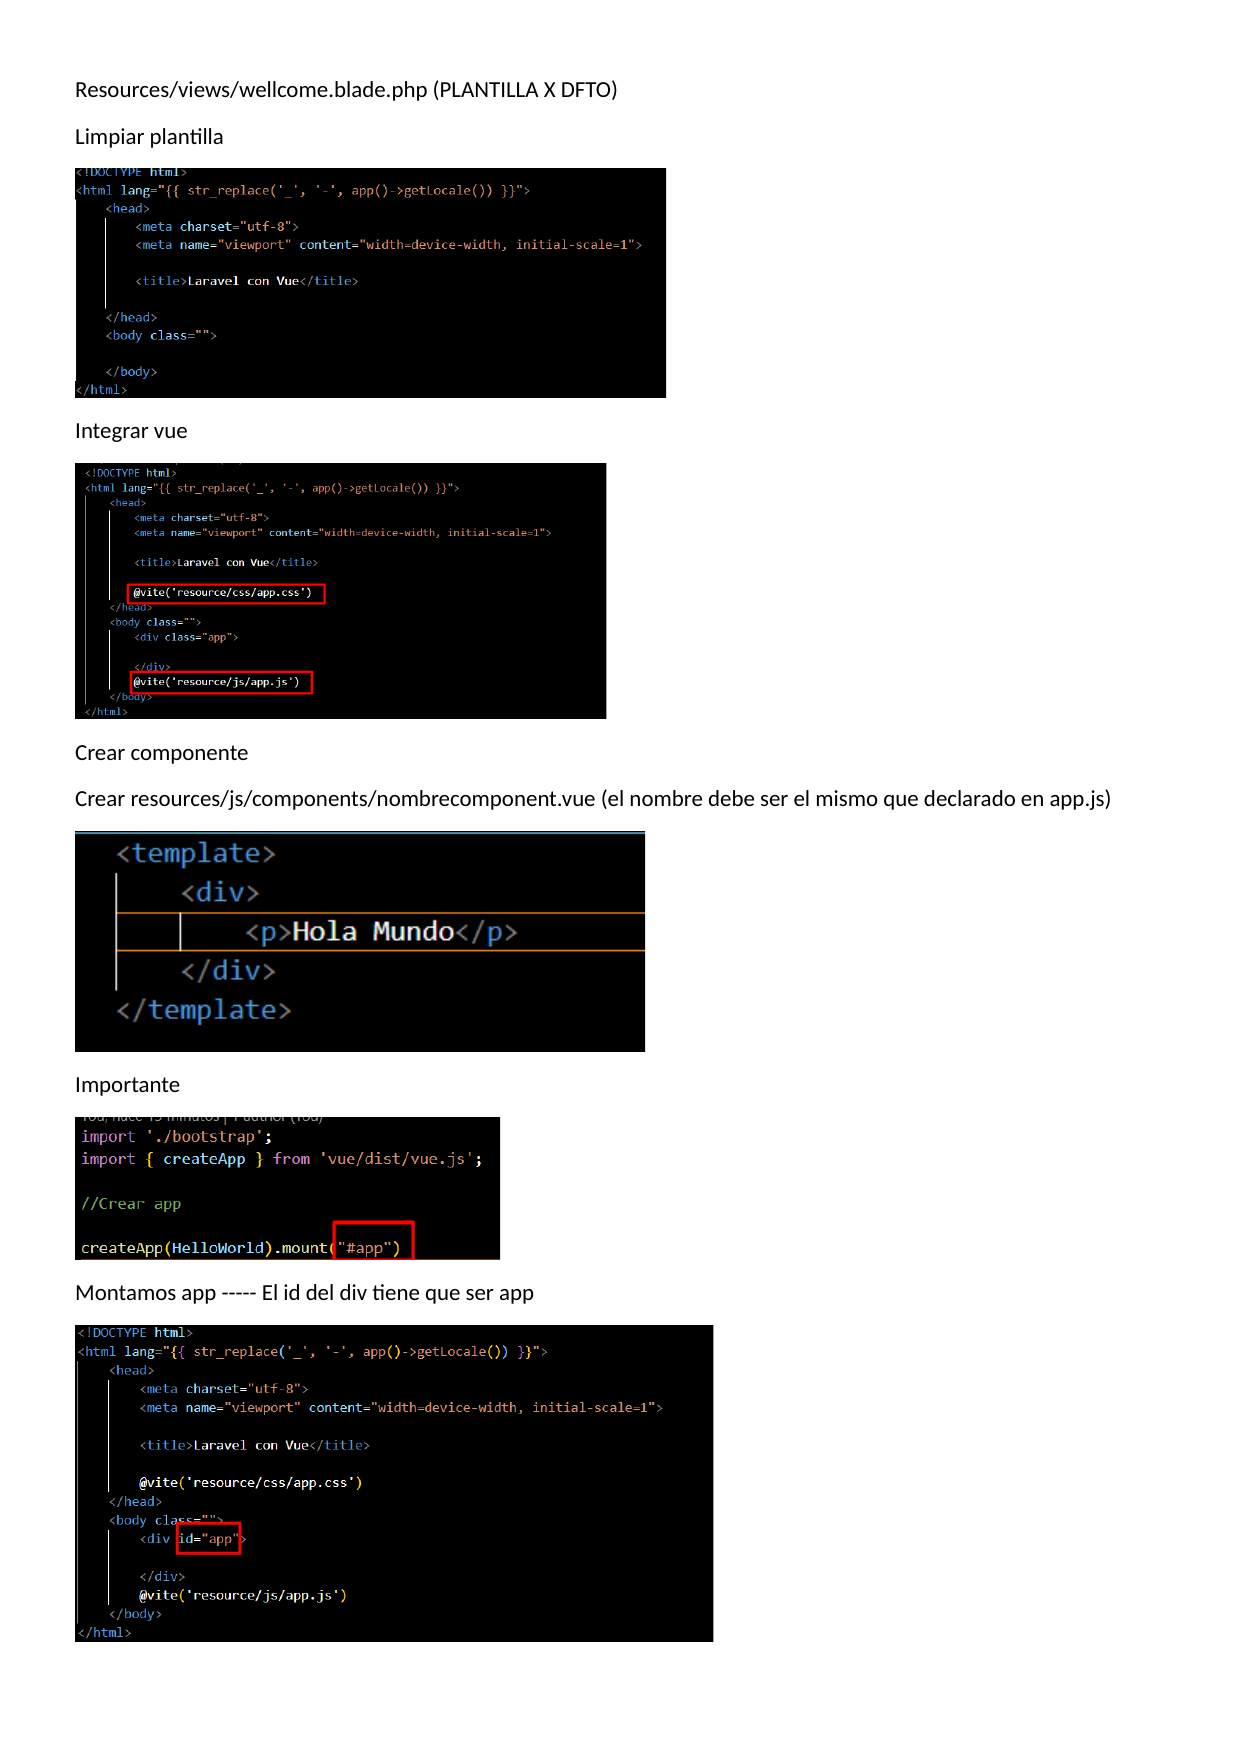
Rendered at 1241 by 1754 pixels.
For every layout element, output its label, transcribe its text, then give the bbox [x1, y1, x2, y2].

picture [75, 168, 667, 398]
text Crear resources/js/components/nombrecomponent.vue (el nombre debe ser el mismo que declarado en app.js) [75, 784, 1165, 813]
text Importante [75, 1071, 1165, 1099]
picture [75, 831, 646, 1052]
text Integrar vue [75, 417, 1165, 445]
picture [75, 1325, 714, 1642]
text Limpiar plantilla [75, 122, 1165, 150]
picture [75, 1117, 501, 1260]
text Resources/views/wellcome.blade.php (PLANTILLA X DFTO) [75, 75, 1165, 103]
text Crear componente [75, 738, 1165, 766]
picture [75, 463, 607, 719]
text Montamos app ----- El id del div tiene que ser app [75, 1278, 1165, 1306]
